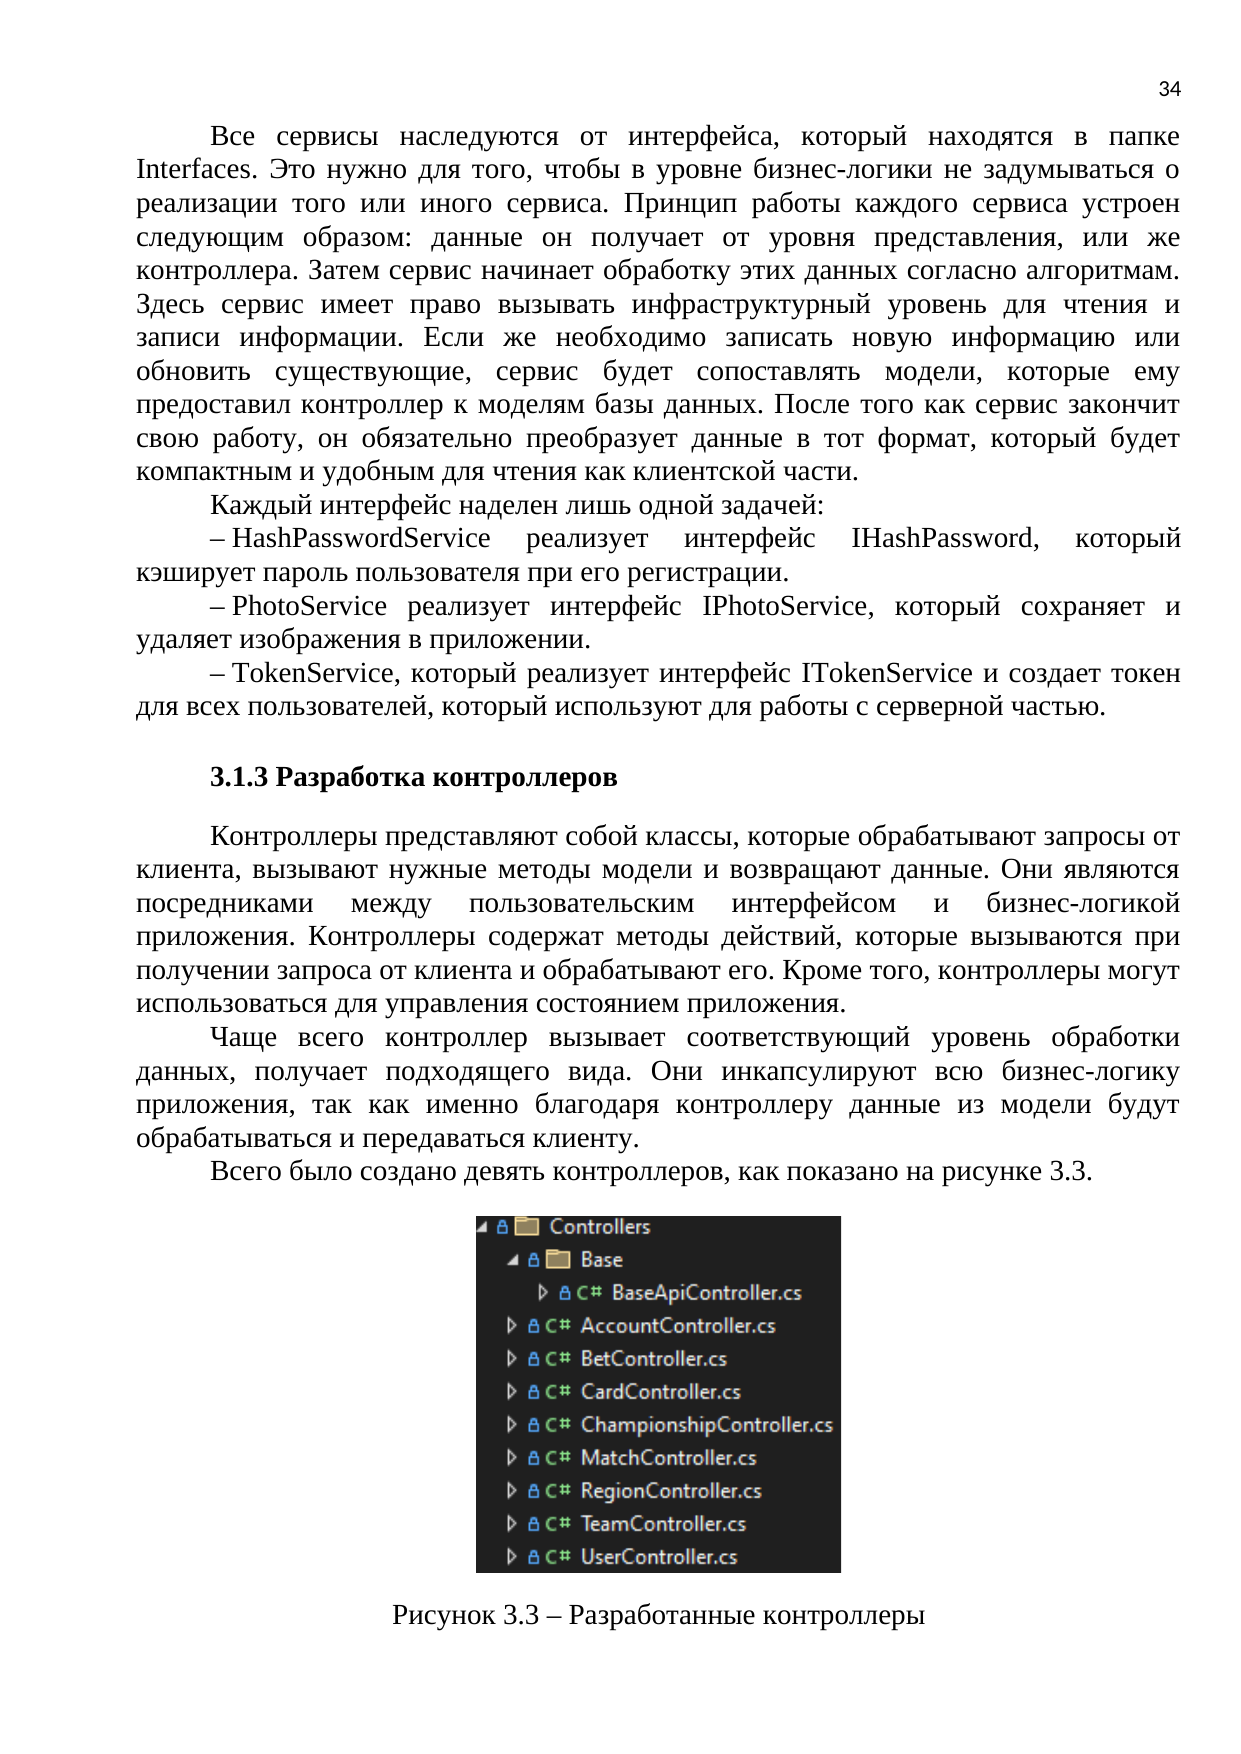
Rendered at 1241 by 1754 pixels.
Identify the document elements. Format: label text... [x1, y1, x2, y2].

text Чаще всего контроллер вызывает соответствующий уровень обработки данных, получает подходящего вида. Они инкапсулируют всю бизнес-логику приложения, так как именно благодаря контроллеру данные из модели будут обрабатываться и передаваться клиенту. [136, 1019, 1181, 1153]
text PhotoService реализует интерфейс IPhotoService, который сохраняет и удаляет изображения в приложении. [136, 588, 1181, 655]
text TokenService, который реализует интерфейс ITokenService и создает токен для всех пользователей, который используют для работы с серверной частью. [136, 655, 1181, 722]
text Рисунок 3.3 – Разработанные контроллеры [136, 1597, 1181, 1631]
text Всего было создано девять контроллеров, как показано на рисунке 3.3. [136, 1153, 1181, 1187]
text Каждый интерфейс наделен лишь одной задачей: [136, 487, 1181, 521]
text HashPasswordService реализует интерфейс IHashPassword, который кэширует пароль пользователя при его регистрации. [136, 521, 1181, 588]
text Все сервисы наследуются от интерфейса, который находятся в папке Interfaces. Это нужно для того, чтобы в уровне бизнес-логики не задумываться о реализации того или иного сервиса. Принцип работы каждого сервиса устроен следующим образом: данные он получает от уровня представления, или же контроллера. Затем сервис начинает обработку этих данных согласно алгоритмам. Здесь сервис имеет право вызывать инфраструктурный уровень для чтения и записи информации. Если же необходимо записать новую информацию или обновить существующие, сервис будет сопоставлять модели, которые ему предоставил контроллер к моделям базы данных. После того как сервис закончит свою работу, он обязательно преобразует данные в тот формат, который будет компактным и удобным для чтения как клиентской части. [136, 118, 1181, 487]
text Контроллеры представляют собой классы, которые обрабатывают запросы от клиента, вызывают нужные методы модели и возвращают данные. Они являются посредниками между пользовательским интерфейсом и бизнес-логикой приложения. Контроллеры содержат методы действий, которые вызываются при получении запроса от клиента и обрабатывают его. Кроме того, контроллеры могут использоваться для управления состоянием приложения. [136, 818, 1181, 1019]
text 3.1.3 Разработка контроллеров [136, 759, 1181, 793]
picture [476, 1216, 842, 1573]
